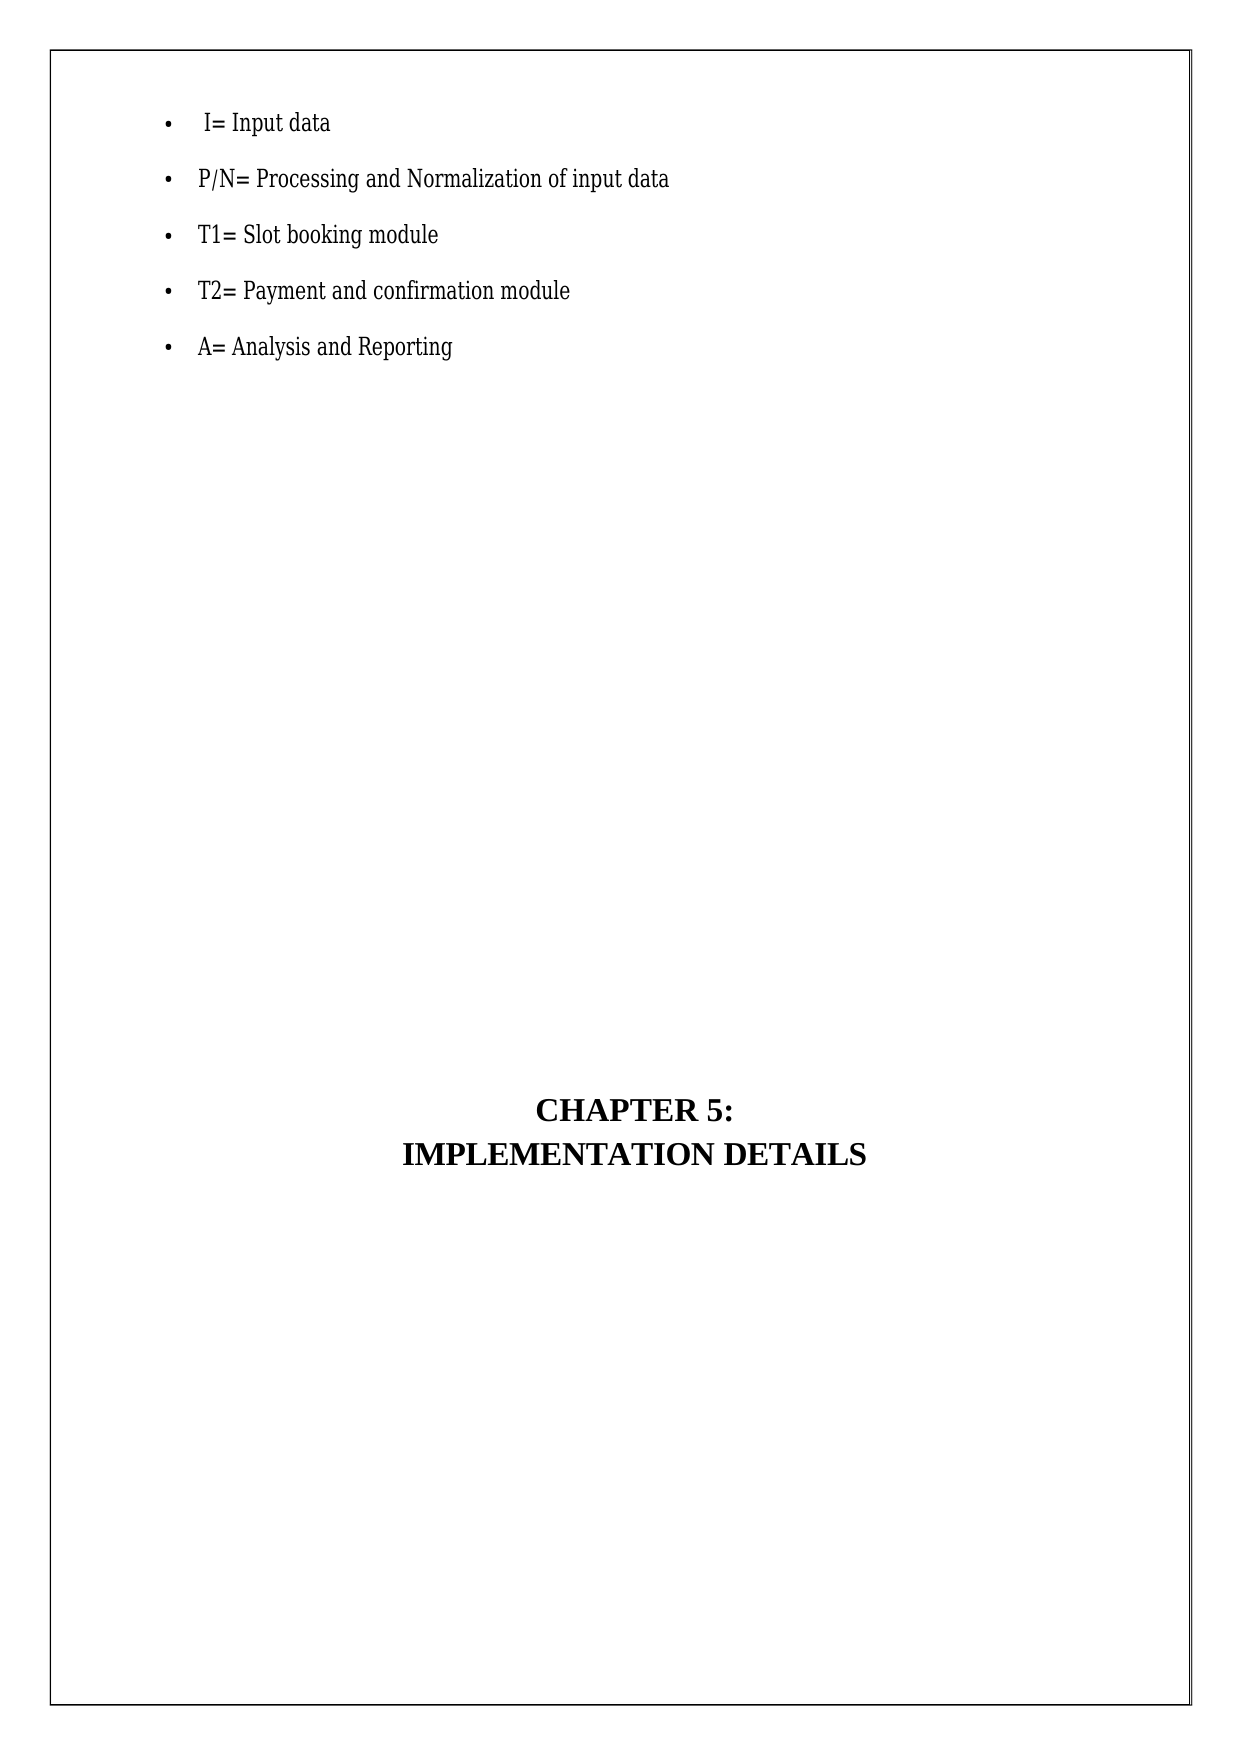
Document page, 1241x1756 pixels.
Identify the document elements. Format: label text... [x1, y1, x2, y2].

list A= Analysis and Reporting [164, 330, 1181, 364]
subtitle IMPLEMENTATION DETAILS [89, 1134, 1181, 1172]
subtitle CHAPTER 5: [89, 1091, 1181, 1129]
list T2= Payment and confirmation module [164, 274, 1181, 308]
list P/N= Processing and Normalization of input data [164, 162, 1181, 196]
list T1= Slot booking module [164, 218, 1181, 252]
list I= Input data [164, 106, 1181, 140]
picture [39, 39, 1203, 1716]
